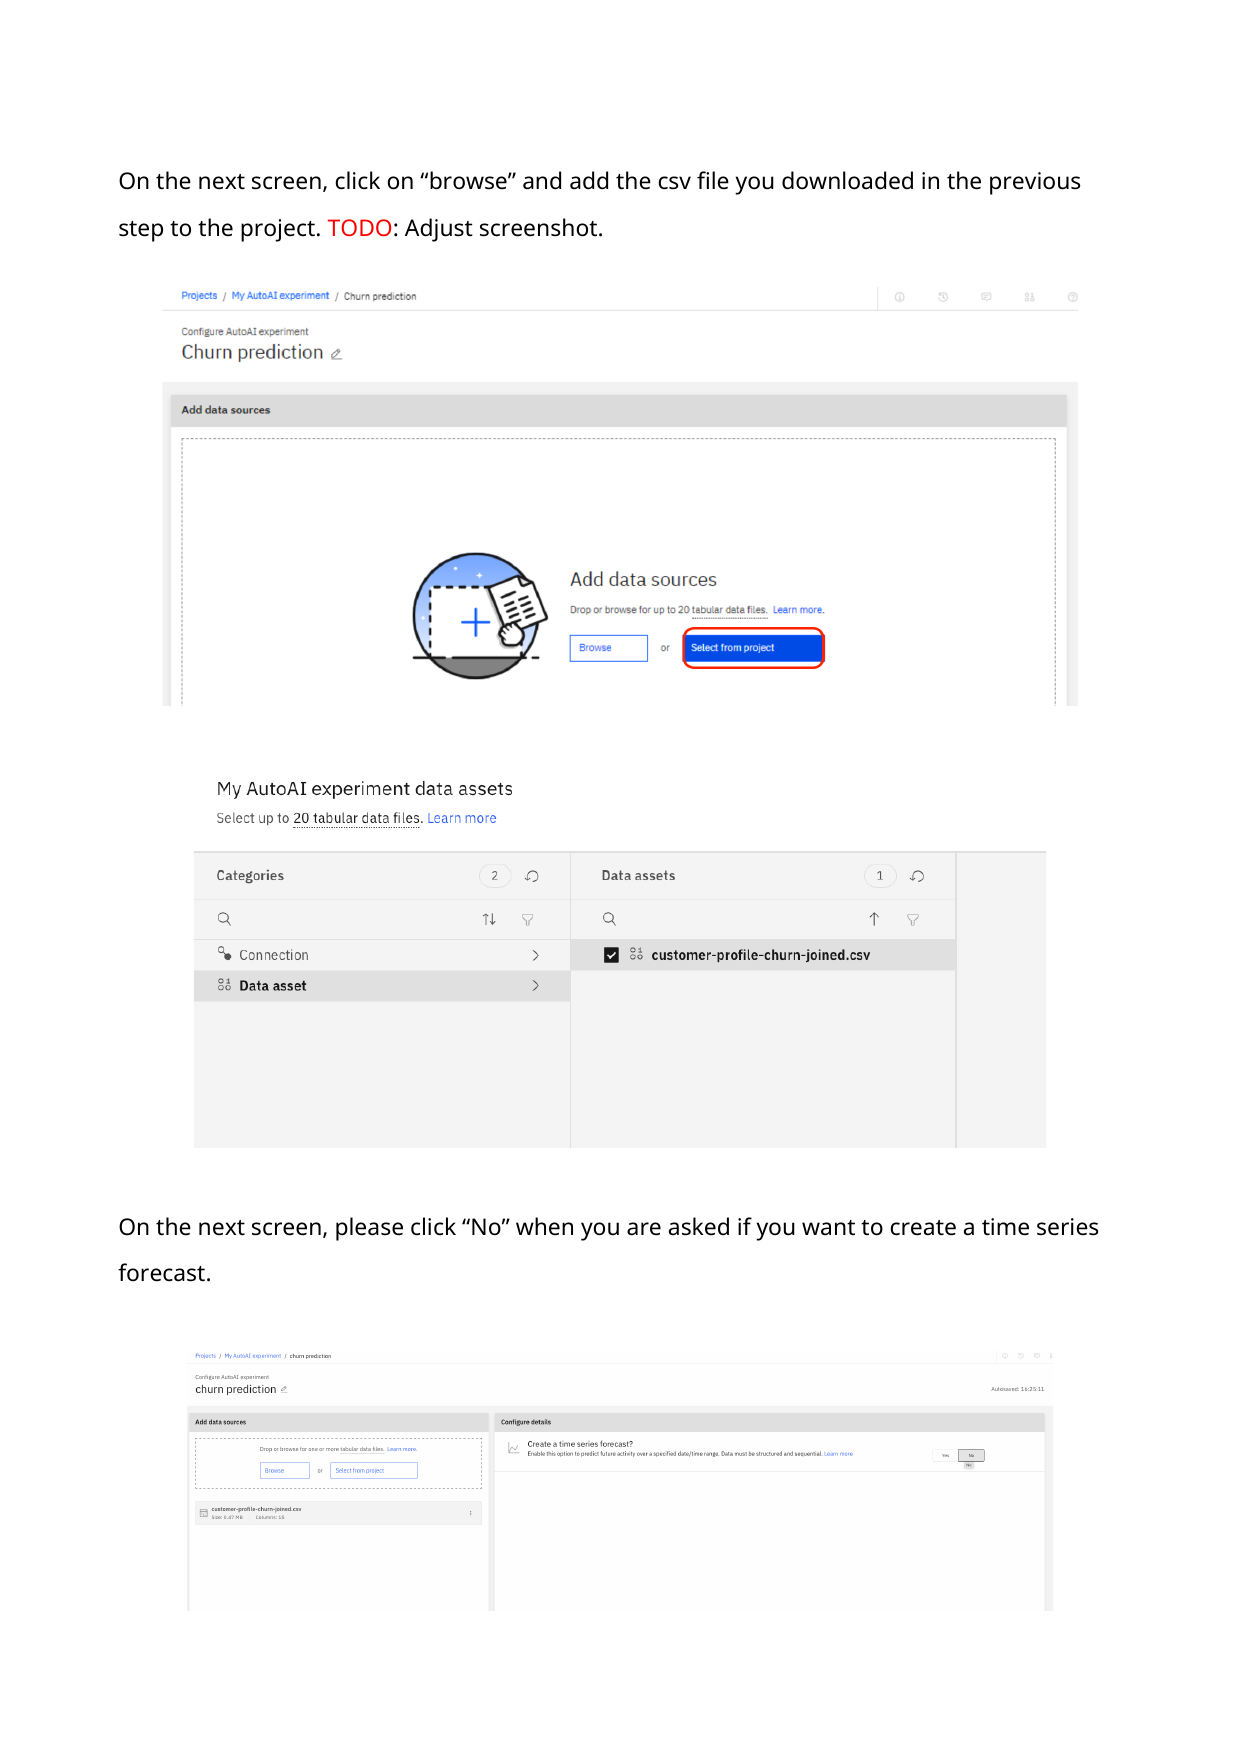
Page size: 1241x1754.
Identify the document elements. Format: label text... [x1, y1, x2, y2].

picture [162, 287, 1078, 707]
text On the next screen, please click “No” when you are asked if you want to create a time series forecast. [118, 1211, 1122, 1289]
picture [187, 1351, 1054, 1611]
picture [193, 763, 1047, 1148]
text On the next screen, click on “browse” and add the csv file you downloaded in the previous step to the project. TODO: Adjust screenshot. [118, 165, 1122, 243]
